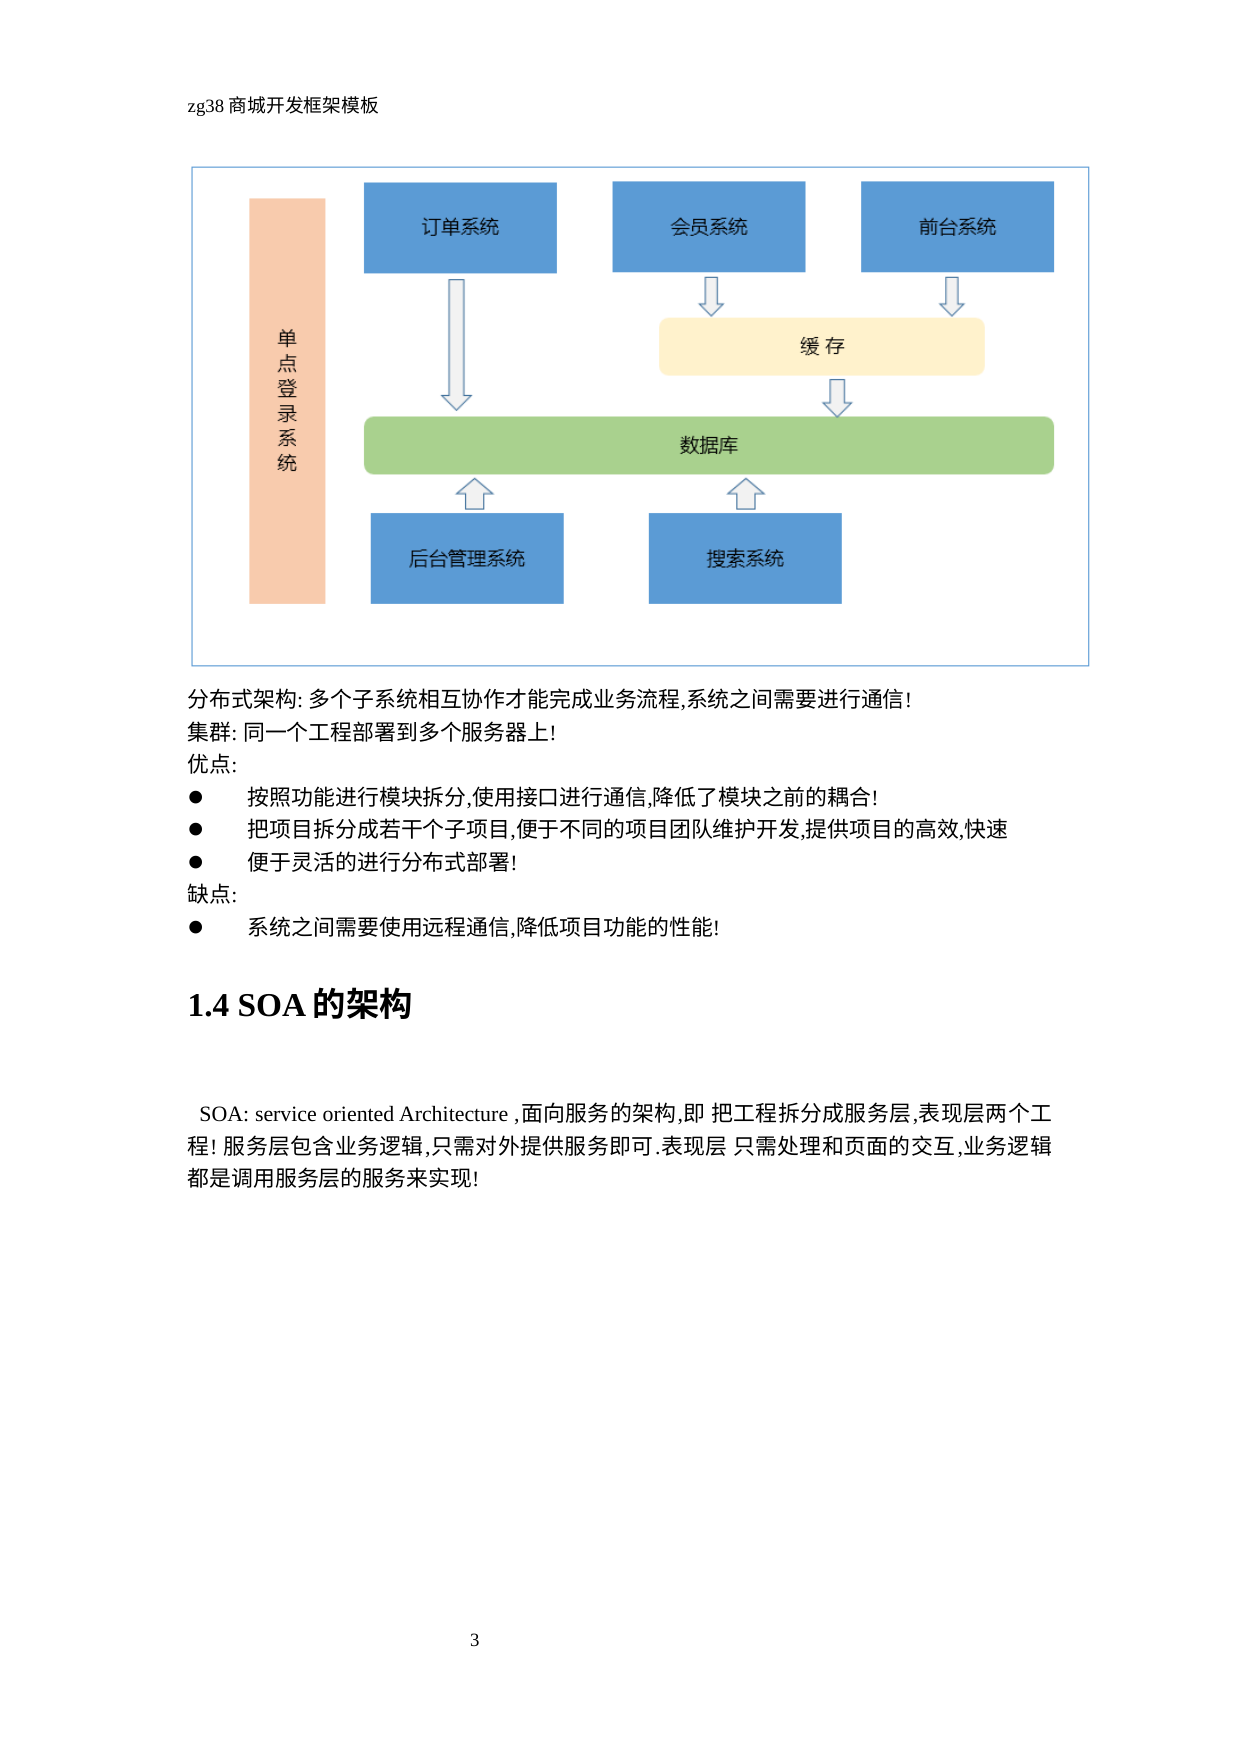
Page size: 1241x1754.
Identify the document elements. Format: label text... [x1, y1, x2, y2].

list 系统之间需要使用远程通信,降低项目功能的性能! [187, 909, 1053, 942]
list 把项目拆分成若干个子项目,便于不同的项目团队维护开发,提供项目的高效,快速 [187, 812, 1053, 844]
text 优点: [187, 747, 1053, 779]
subtitle 1.4 SOA 的架构 [187, 969, 1053, 1034]
list 便于灵活的进行分布式部署! [187, 844, 1053, 877]
text 集群: 同一个工程部署到多个服务器上! [187, 714, 1053, 747]
text SOA: service oriented Architecture ,面向服务的架构,即 把工程拆分成服务层,表现层两个工程! 服务层包含业务逻辑,只需对外提供服务即可.表现层 只需处理和页面的交互,业务逻辑都是调用服务层的服务来实现! [187, 1096, 1053, 1193]
text 分布式架构: 多个子系统相互协作才能完成业务流程,系统之间需要进行通信! [187, 682, 1053, 714]
picture [187, 162, 1095, 671]
text 缺点: [187, 877, 1053, 909]
list 按照功能进行模块拆分,使用接口进行通信,降低了模块之前的耦合! [187, 779, 1053, 812]
